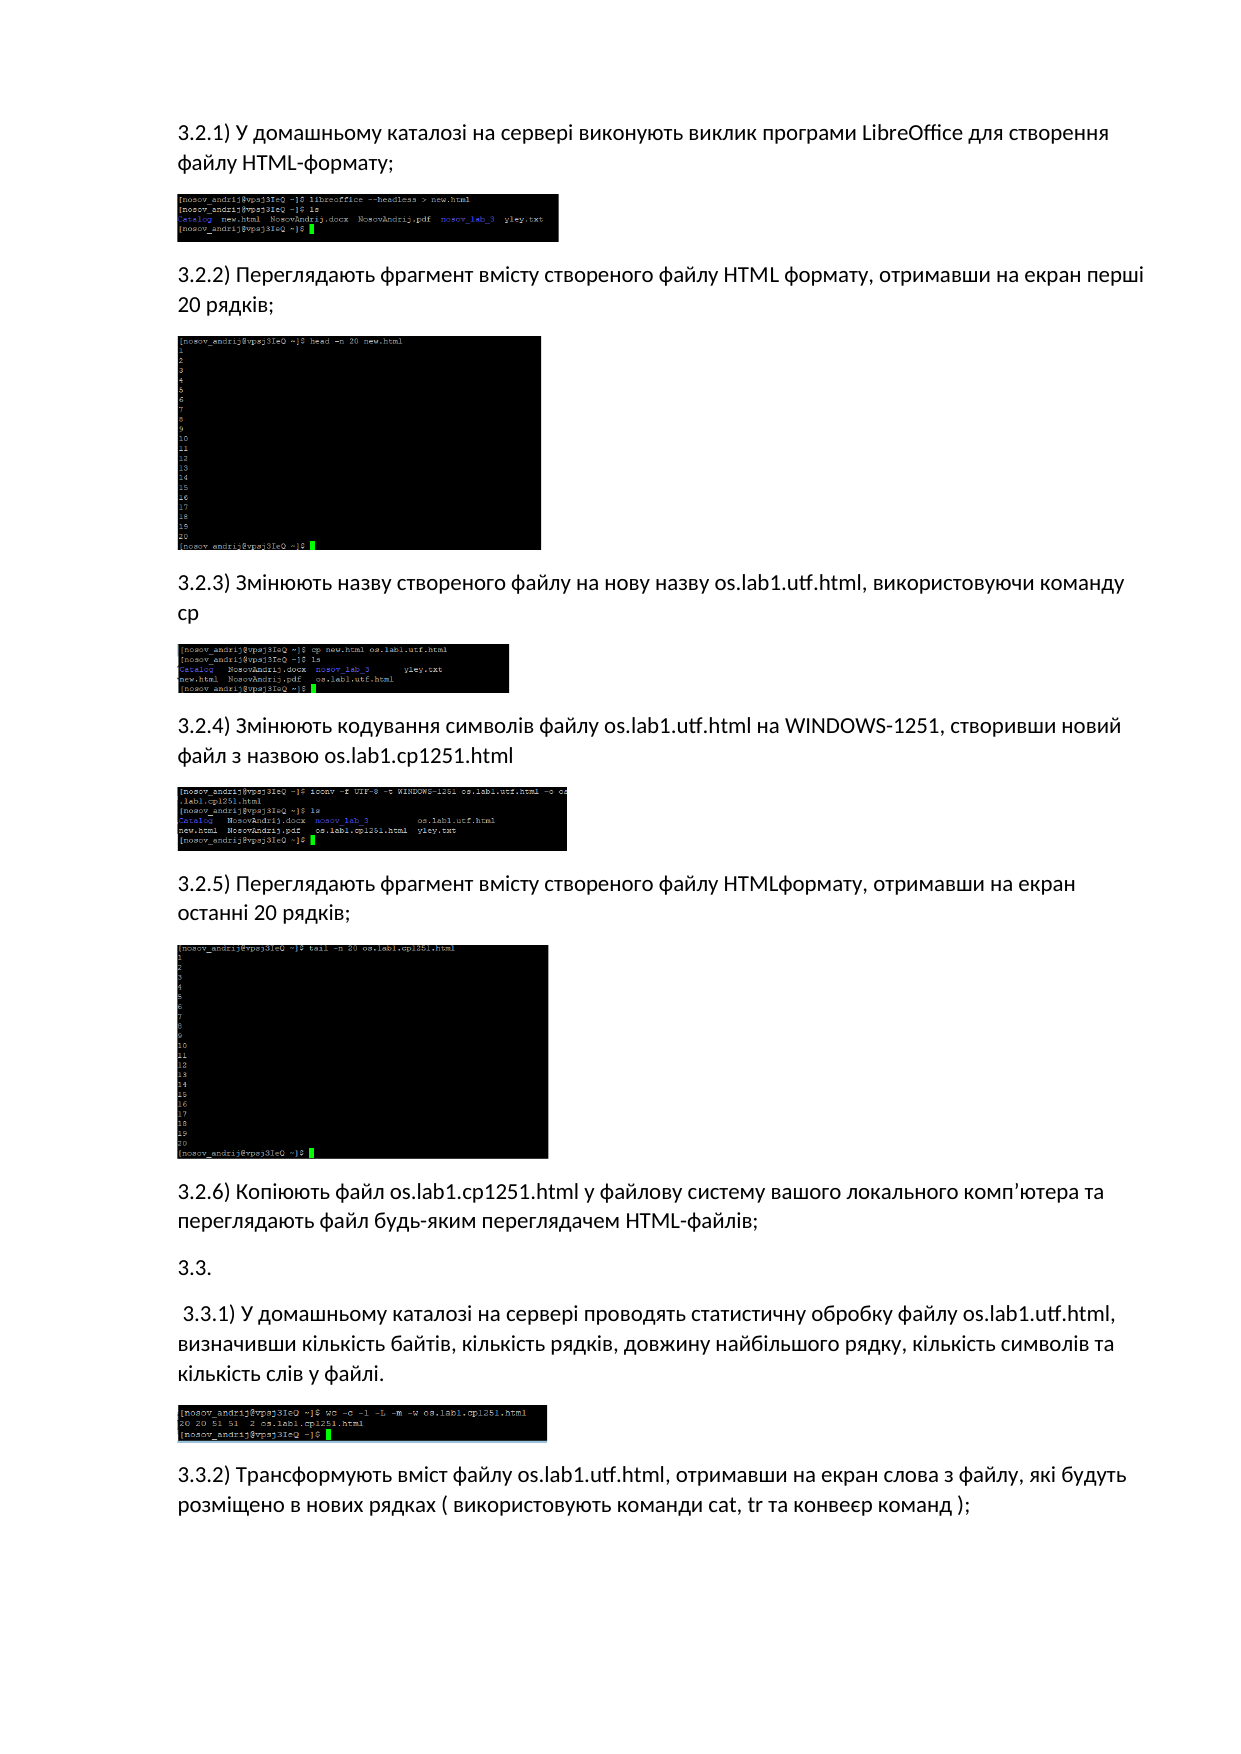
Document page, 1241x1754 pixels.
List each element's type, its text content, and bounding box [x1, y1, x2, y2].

text 3.3.2) Трансформують вміст файлу os.lab1.utf.html, отримавши на екран слова з файлу, які будуть розміщено в нових рядках ( використовують команди cat, tr та конвеєр команд ); [177, 1461, 1152, 1518]
picture [177, 194, 559, 242]
picture [177, 787, 567, 851]
text 3.2.1) У домашньому каталозі на сервері виконують виклик програми LibreOffice для створення файлу HTML-формату; [177, 118, 1152, 176]
picture [177, 336, 542, 550]
text 3.2.3) Змінюють назву створеного файлу на нову назву os.lab1.utf.html, використовуючи команду cp [177, 568, 1152, 626]
picture [177, 945, 549, 1159]
picture [177, 644, 510, 693]
text 3.3.1) У домашньому каталозі на сервері проводять статистичну обробку файлу os.lab1.utf.html, визначивши кількість байтів, кількість рядків, довжину найбільшого рядку, кількість символів та кількість слів у файлі. [177, 1299, 1152, 1387]
text 3.2.4) Змінюють кодування символів файлу os.lab1.utf.html на WINDOWS-1251, створивши новий файл з назвою os.lab1.cp1251.html [177, 711, 1152, 769]
text 3.2.2) Переглядають фрагмент вмісту створеного файлу HTML формату, отримавши на екран перші 20 рядків; [177, 260, 1152, 318]
text 3.2.5) Переглядають фрагмент вмісту створеного файлу HTMLформату, отримавши на екран останні 20 рядків; [177, 869, 1152, 927]
text 3.3. [177, 1253, 1152, 1281]
text 3.2.6) Копіюють файл os.lab1.cp1251.html у файлову систему вашого локального комп’ютера та переглядають файл будь-яким переглядачем HTML-файлів; [177, 1177, 1152, 1235]
picture [177, 1405, 548, 1443]
